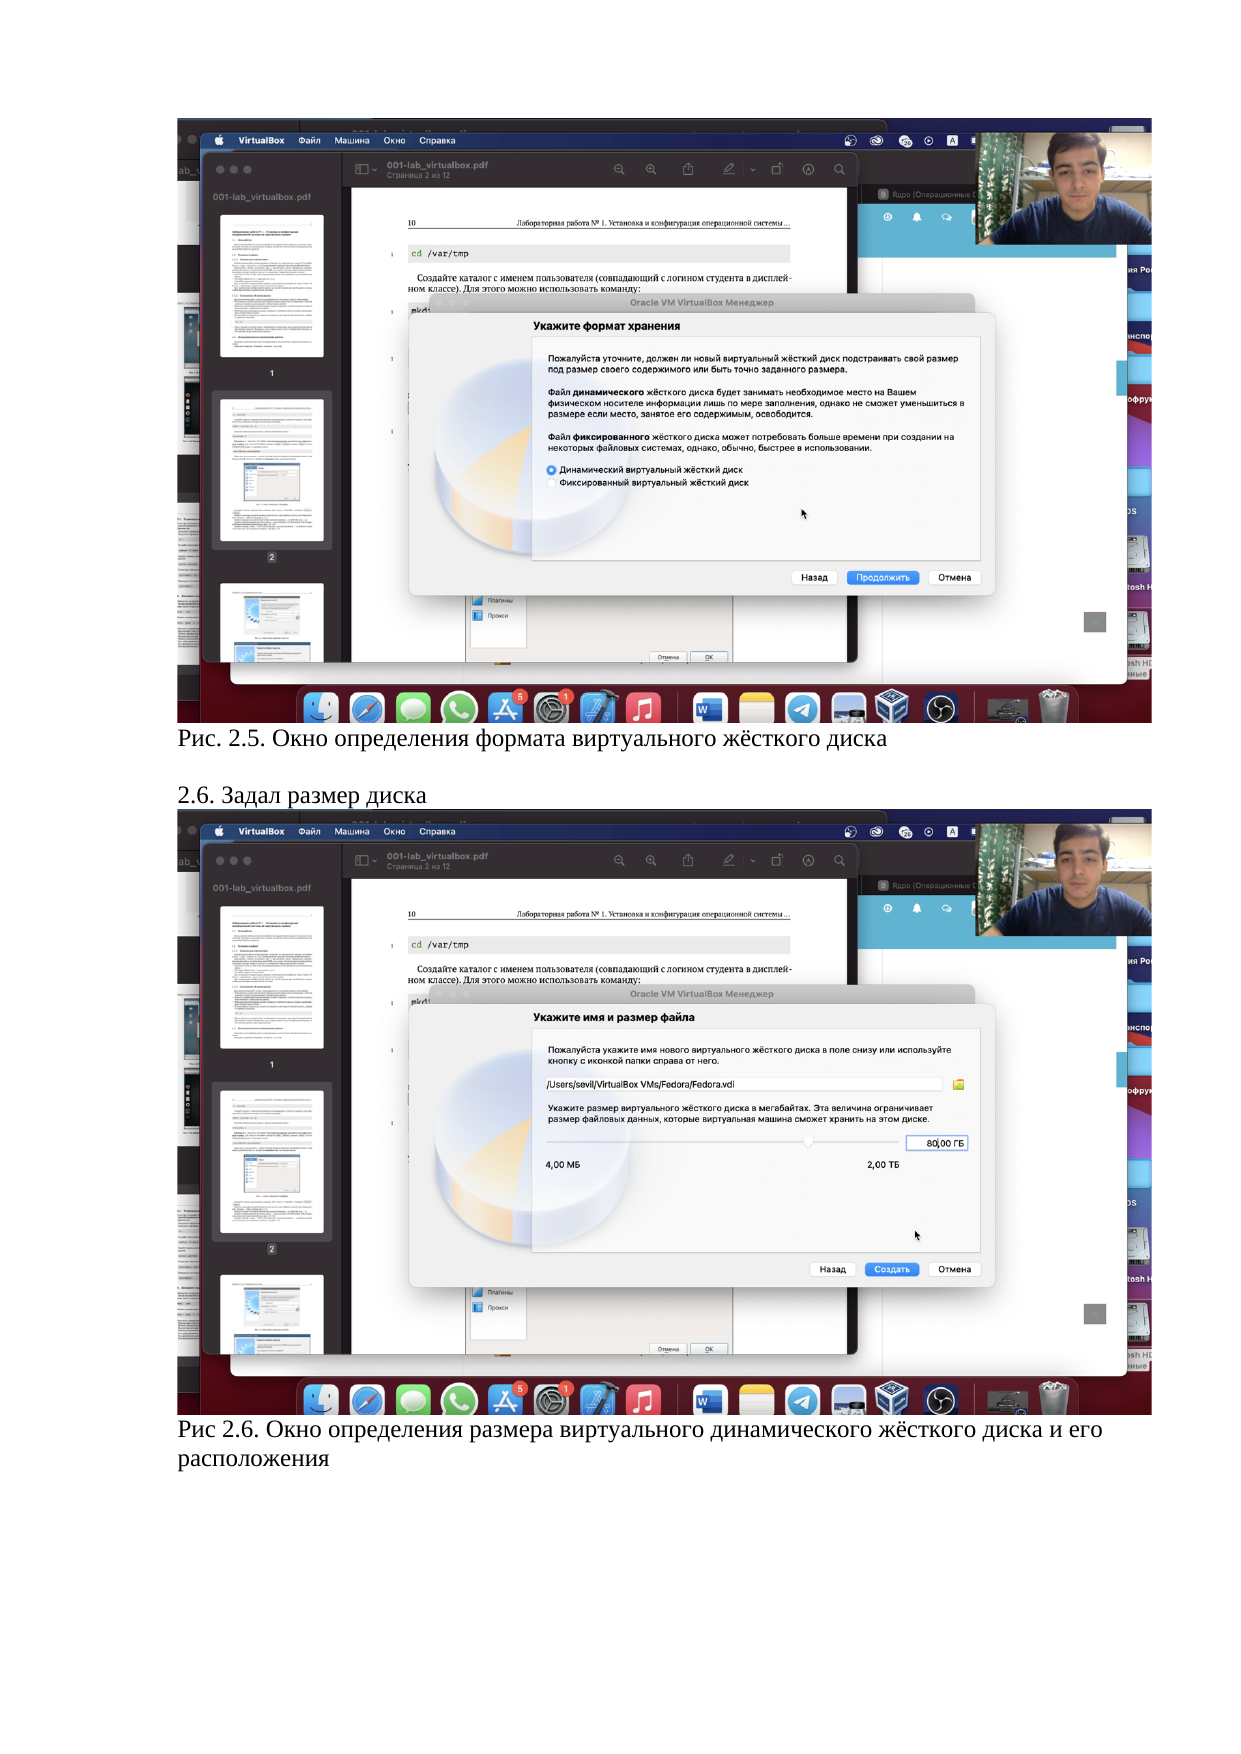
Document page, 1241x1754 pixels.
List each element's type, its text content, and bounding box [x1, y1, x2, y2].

text Рис 2.6. Окно определения размера виртуального динамического жёсткого диска и его расположения [177, 1415, 1152, 1472]
picture [177, 118, 1152, 723]
text Рис. 2.5. Окно определения формата виртуального жёсткого диска [177, 723, 1152, 752]
picture [177, 809, 1152, 1415]
text 2.6. Задал размер диска [177, 781, 1152, 809]
